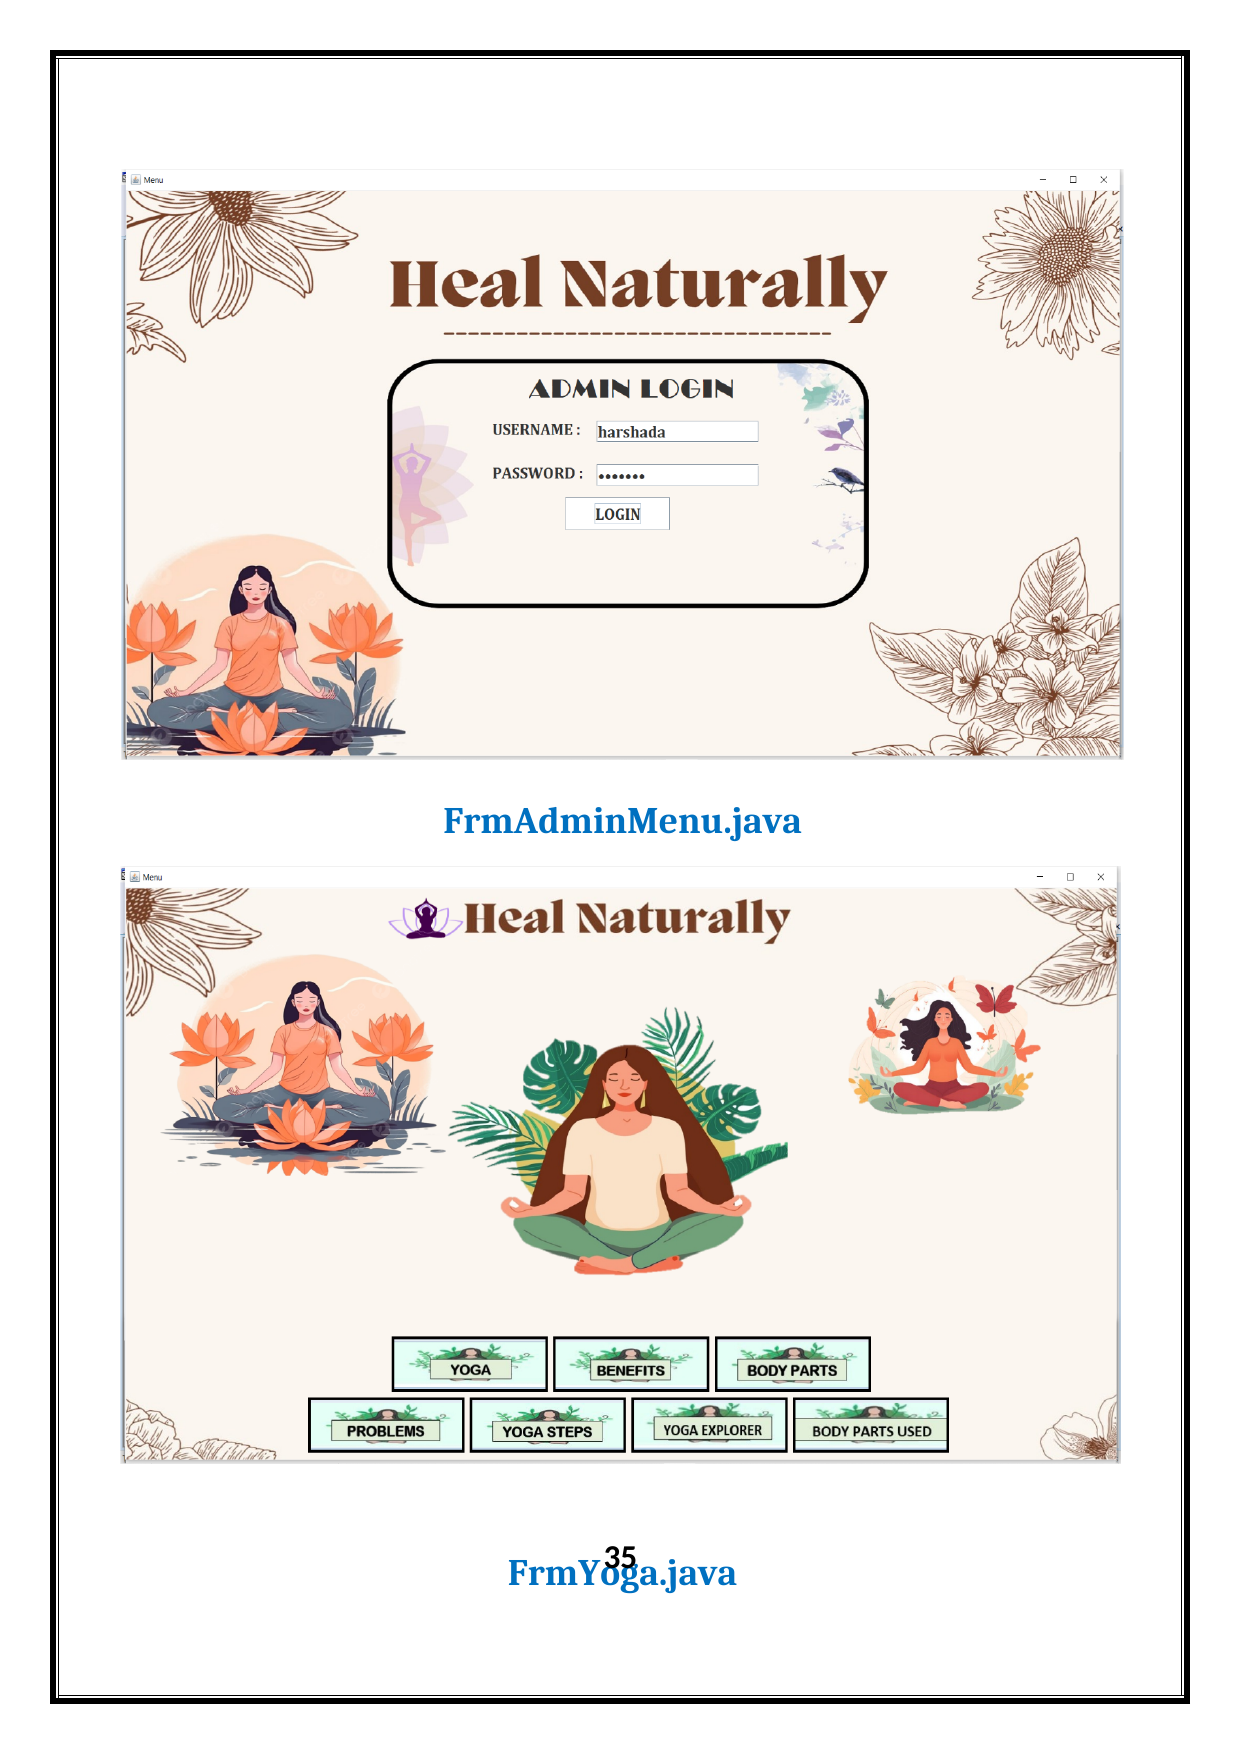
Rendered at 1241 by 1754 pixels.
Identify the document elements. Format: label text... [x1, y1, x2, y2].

picture [121, 169, 1124, 760]
picture [120, 866, 1121, 1464]
text FrmYoga.java [120, 1551, 1124, 1594]
text FrmAdminMenu.java [120, 800, 1124, 843]
